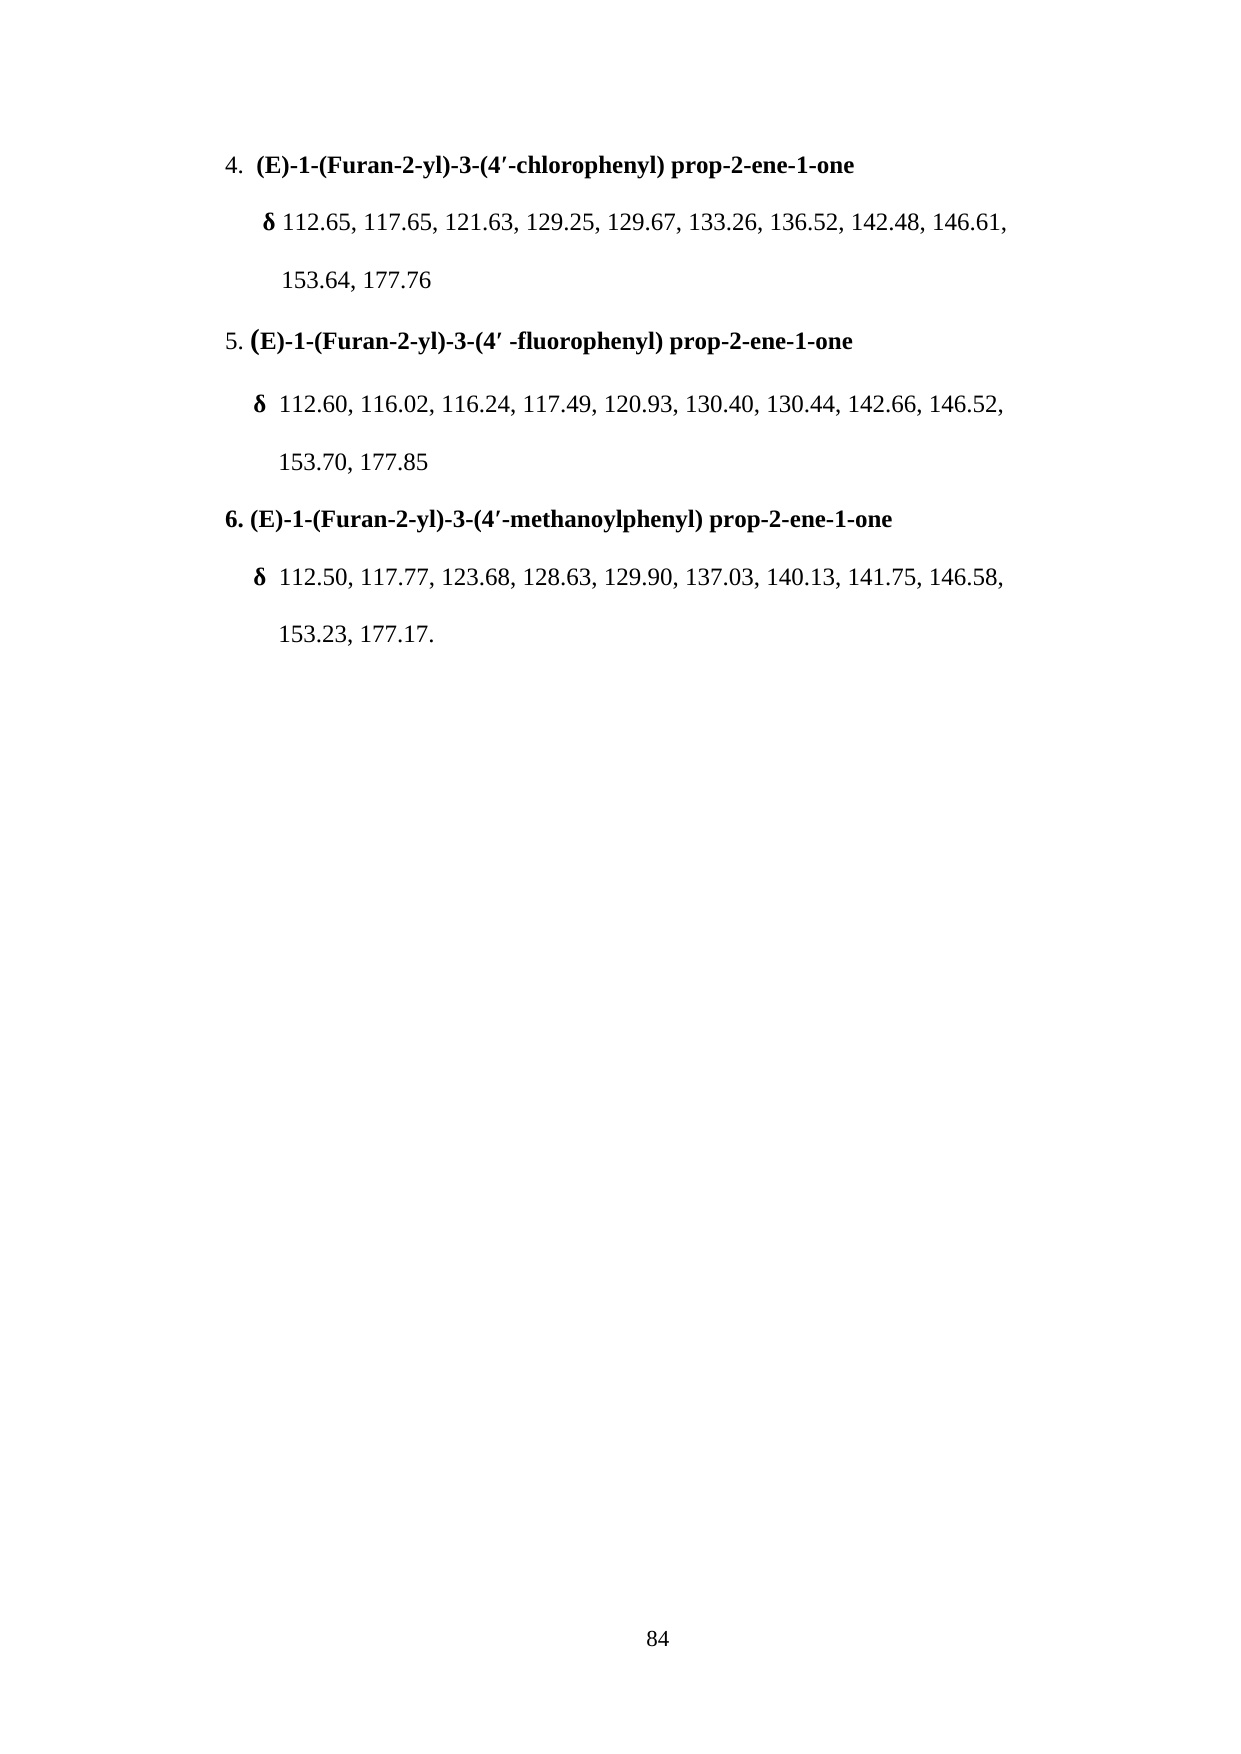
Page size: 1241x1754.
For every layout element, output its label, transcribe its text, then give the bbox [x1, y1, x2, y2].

text 6. (E)-1-(Furan-2-yl)-3-(4′-methanoylphenyl) prop-2-ene-1-one [225, 504, 1090, 533]
text δ 112.65, 117.65, 121.63, 129.25, 129.67, 133.26, 136.52, 142.48, 146.61, [225, 207, 1090, 236]
text 153.23, 177.17. [253, 619, 1090, 648]
text 4. (E)-1-(Furan-2-yl)-3-(4′-chlorophenyl) prop-2-ene-1-one [225, 150, 1090, 179]
text 153.70, 177.85 [253, 447, 1090, 476]
text δ 112.60, 116.02, 116.24, 117.49, 120.93, 130.40, 130.44, 142.66, 146.52, [253, 389, 1090, 418]
text 5. (E)-1-(Furan-2-yl)-3-(4′ -fluorophenyl) prop-2-ene-1-one [225, 322, 1090, 356]
text 153.64, 177.76 [262, 265, 1090, 294]
text δ 112.50, 117.77, 123.68, 128.63, 129.90, 137.03, 140.13, 141.75, 146.58, [253, 562, 1090, 591]
